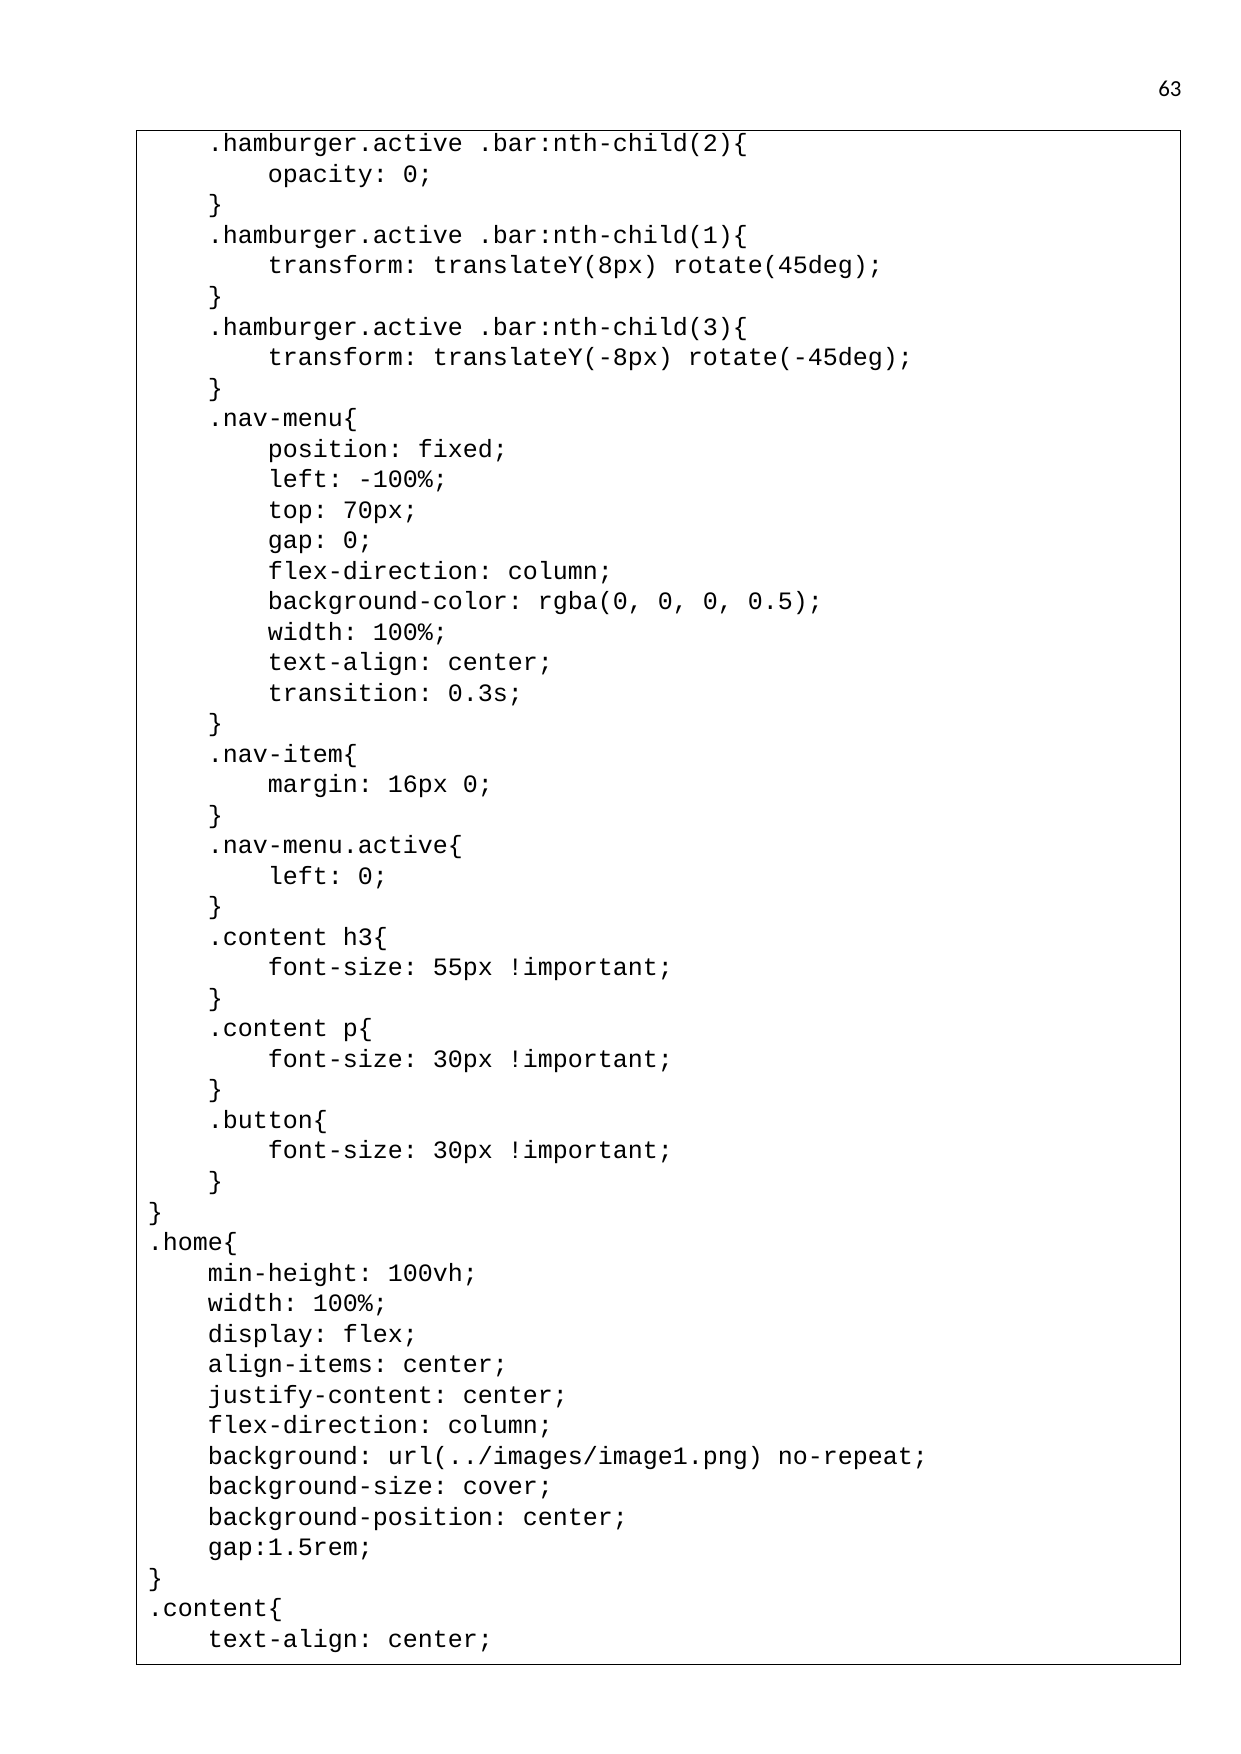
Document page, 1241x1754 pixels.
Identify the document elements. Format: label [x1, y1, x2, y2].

table_header [137, 131, 1180, 1664]
